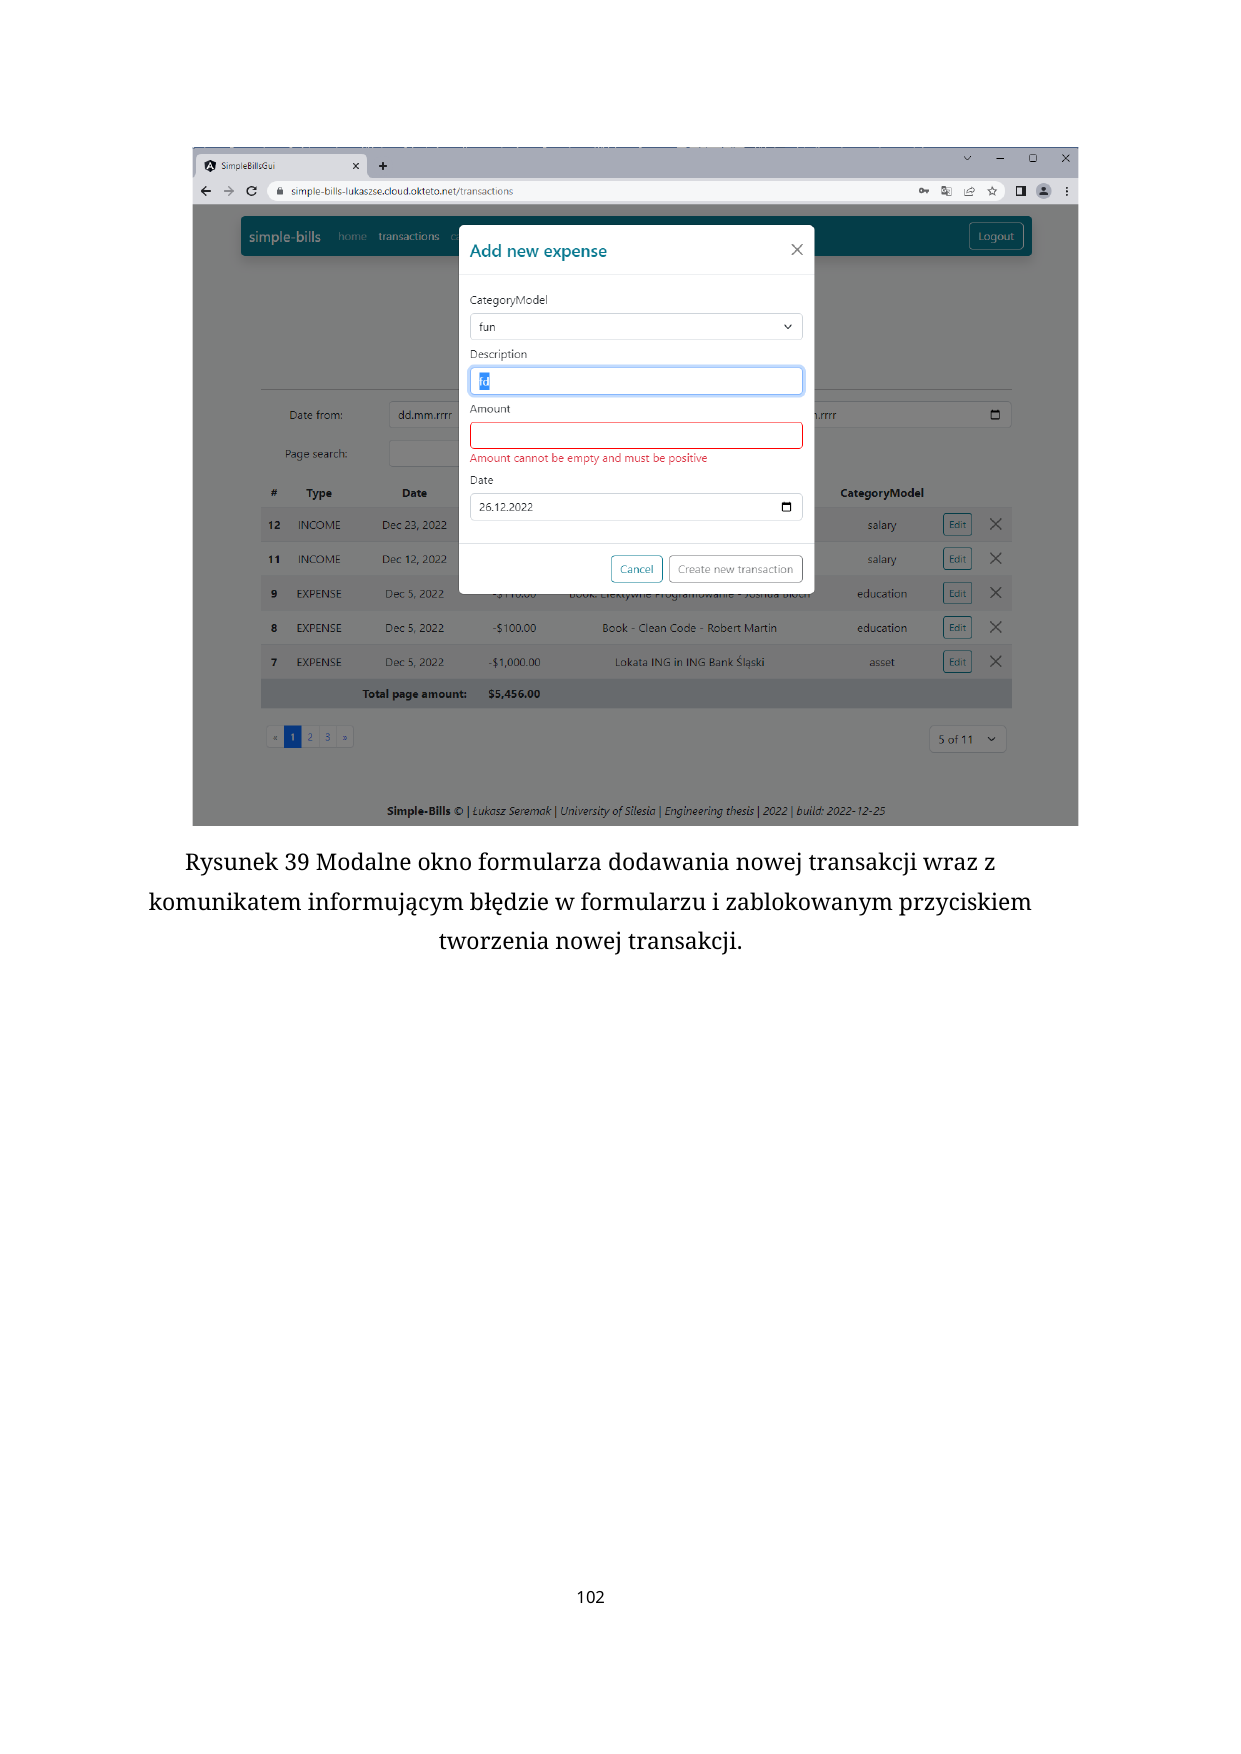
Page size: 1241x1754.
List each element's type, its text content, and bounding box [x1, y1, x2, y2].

picture [192, 147, 1079, 826]
